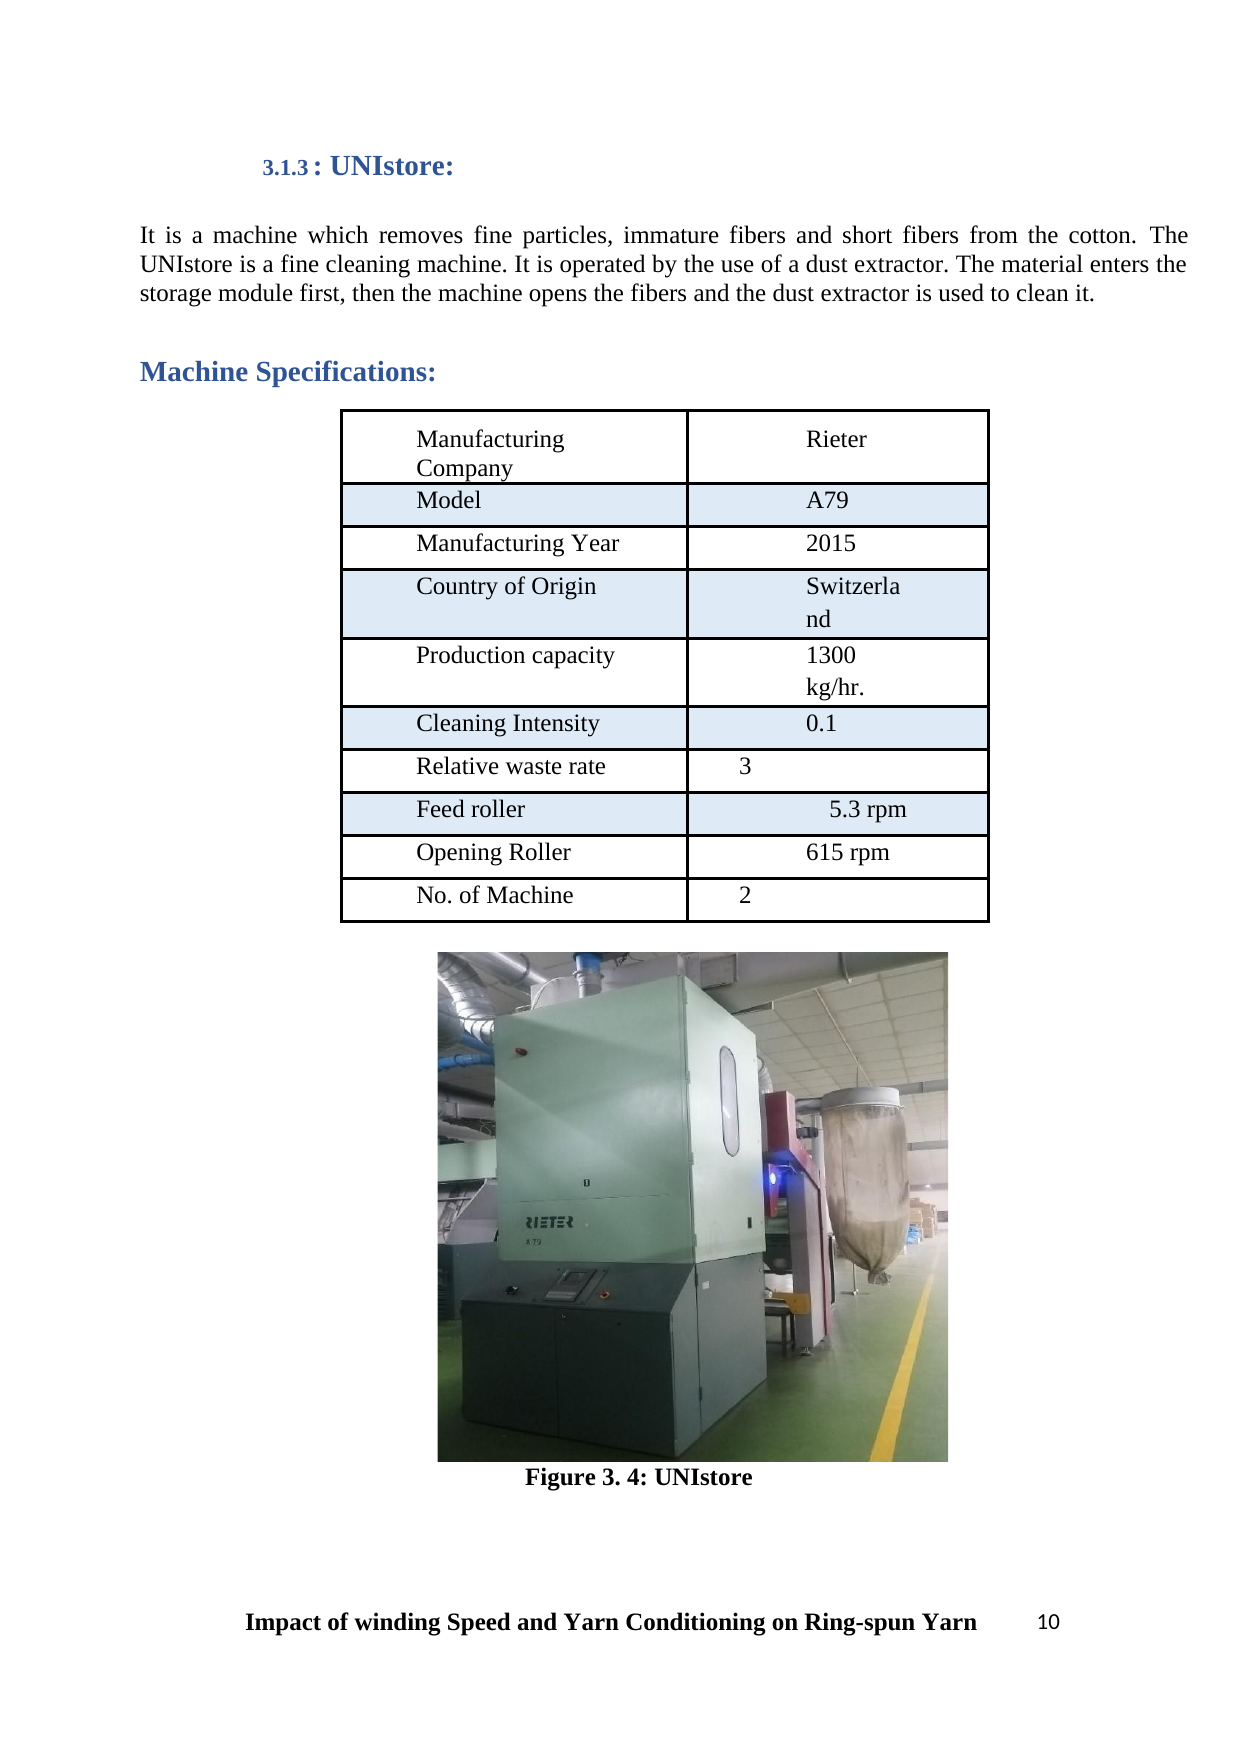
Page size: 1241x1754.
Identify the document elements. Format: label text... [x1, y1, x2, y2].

table_cell Opening Roller [343, 837, 686, 877]
table_cell 5.3 rpm [689, 794, 987, 834]
subtitle : UNIstore: [262, 148, 1188, 181]
table_cell Switzerland [689, 571, 987, 637]
table_cell Cleaning Intensity [343, 708, 686, 748]
table_cell 3 [689, 751, 987, 791]
text It is a machine which removes fine particles, immature fibers and short fibers from the cotton. The UNIstore is a fine cleaning machine. It is operated by the use of a dust extractor. The material enters the storage module first, then the machine opens the fibers and the dust extractor is used to clean it. [139, 220, 1188, 307]
table_cell 2015 [689, 528, 987, 568]
table_cell Manufacturing Year [343, 528, 686, 568]
table_cell No. of Machine [343, 880, 686, 920]
table_header Rieter [689, 412, 987, 482]
table_cell A79 [689, 485, 987, 525]
table_cell 1300 kg/hr. [689, 640, 987, 705]
table_cell Country of Origin [343, 571, 686, 637]
subtitle Machine Specifications: [139, 354, 1188, 387]
table_cell Model [343, 485, 686, 525]
table_cell 2 [689, 880, 987, 920]
table_header Manufacturing Company [343, 412, 686, 482]
picture [437, 952, 949, 1462]
table_cell 0.1 [689, 708, 987, 748]
table_cell Feed roller [343, 794, 686, 834]
table_cell Production capacity [343, 640, 686, 705]
table_cell Relative waste rate [343, 751, 686, 791]
table_cell 615 rpm [689, 837, 987, 877]
